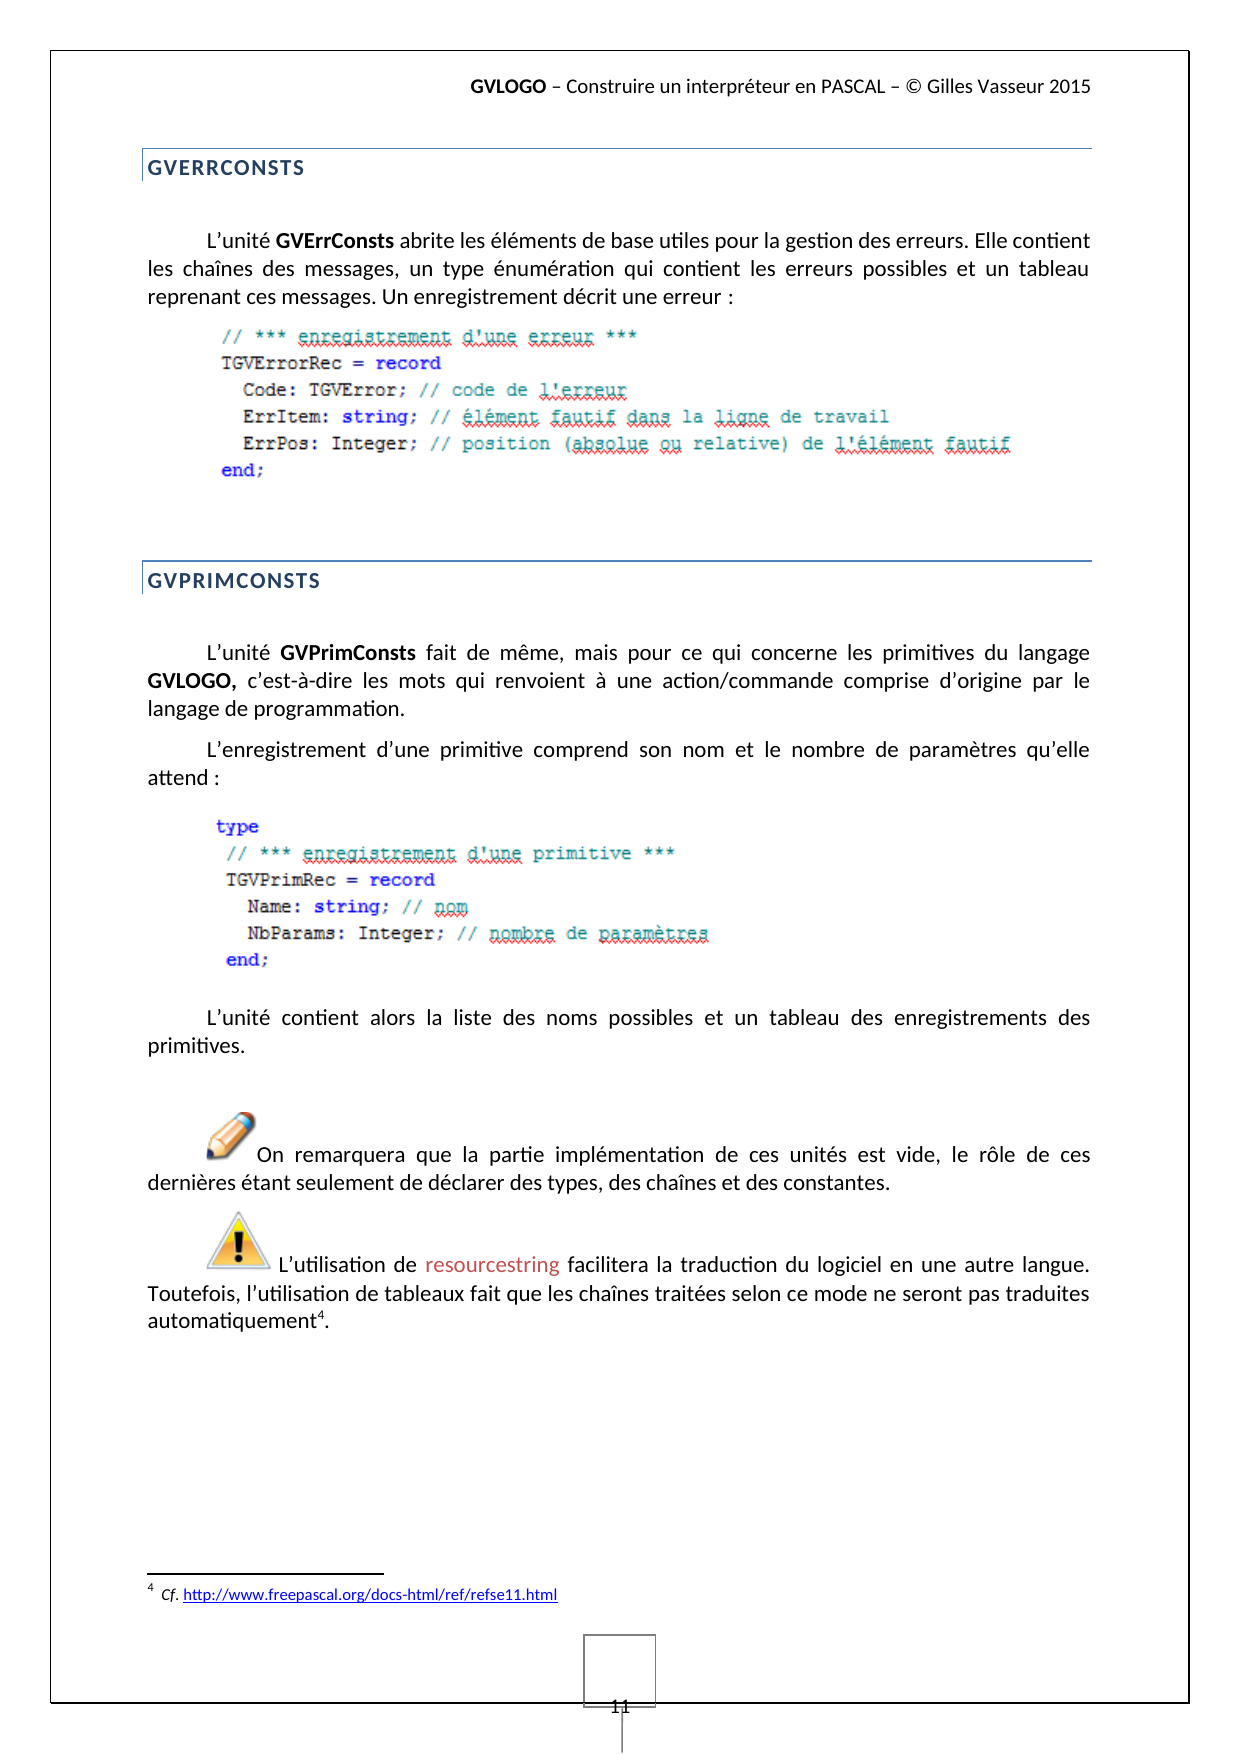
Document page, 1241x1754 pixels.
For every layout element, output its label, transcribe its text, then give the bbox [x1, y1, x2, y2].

text L’unité GVPrimConsts fait de même, mais pour ce qui concerne les primitives du langage GVLOGO, c’est-à-dire les mots qui renvoient à une action/commande comprise d’origine par le langage de programmation. [147, 638, 1092, 722]
text L’enregistrement d’une primitive comprend son nom et le nombre de paramètres qu’elle attend : [147, 735, 1092, 791]
picture [206, 1112, 257, 1163]
text L’unité GVErrConsts abrite les éléments de base utiles pour la gestion des erreurs. Elle contient les chaînes des messages, un type énumération qui contient les erreurs possibles et un tableau reprenant ces messages. Un enregistrement décrit une erreur : [147, 226, 1092, 310]
picture [206, 803, 770, 991]
text L’utilisation de resourcestring facilitera la traduction du logiciel en une autre langue. Toutefois, l’utilisation de tableaux fait que les chaînes traitées selon ce mode ne seront pas traduites automatiquement. [147, 1209, 1092, 1335]
subtitle GVErrConsts [143, 149, 1092, 181]
subtitle GVPrimConsts [143, 562, 1092, 594]
text L’unité contient alors la liste des noms possibles et un tableau des enregistrements des primitives. [147, 1003, 1092, 1059]
picture [206, 1208, 271, 1273]
text On remarquera que la partie implémentation de ces unités est vide, le rôle de ces dernières étant seulement de déclarer des types, des chaînes et des constantes. [147, 1113, 1092, 1196]
picture [206, 322, 1030, 489]
